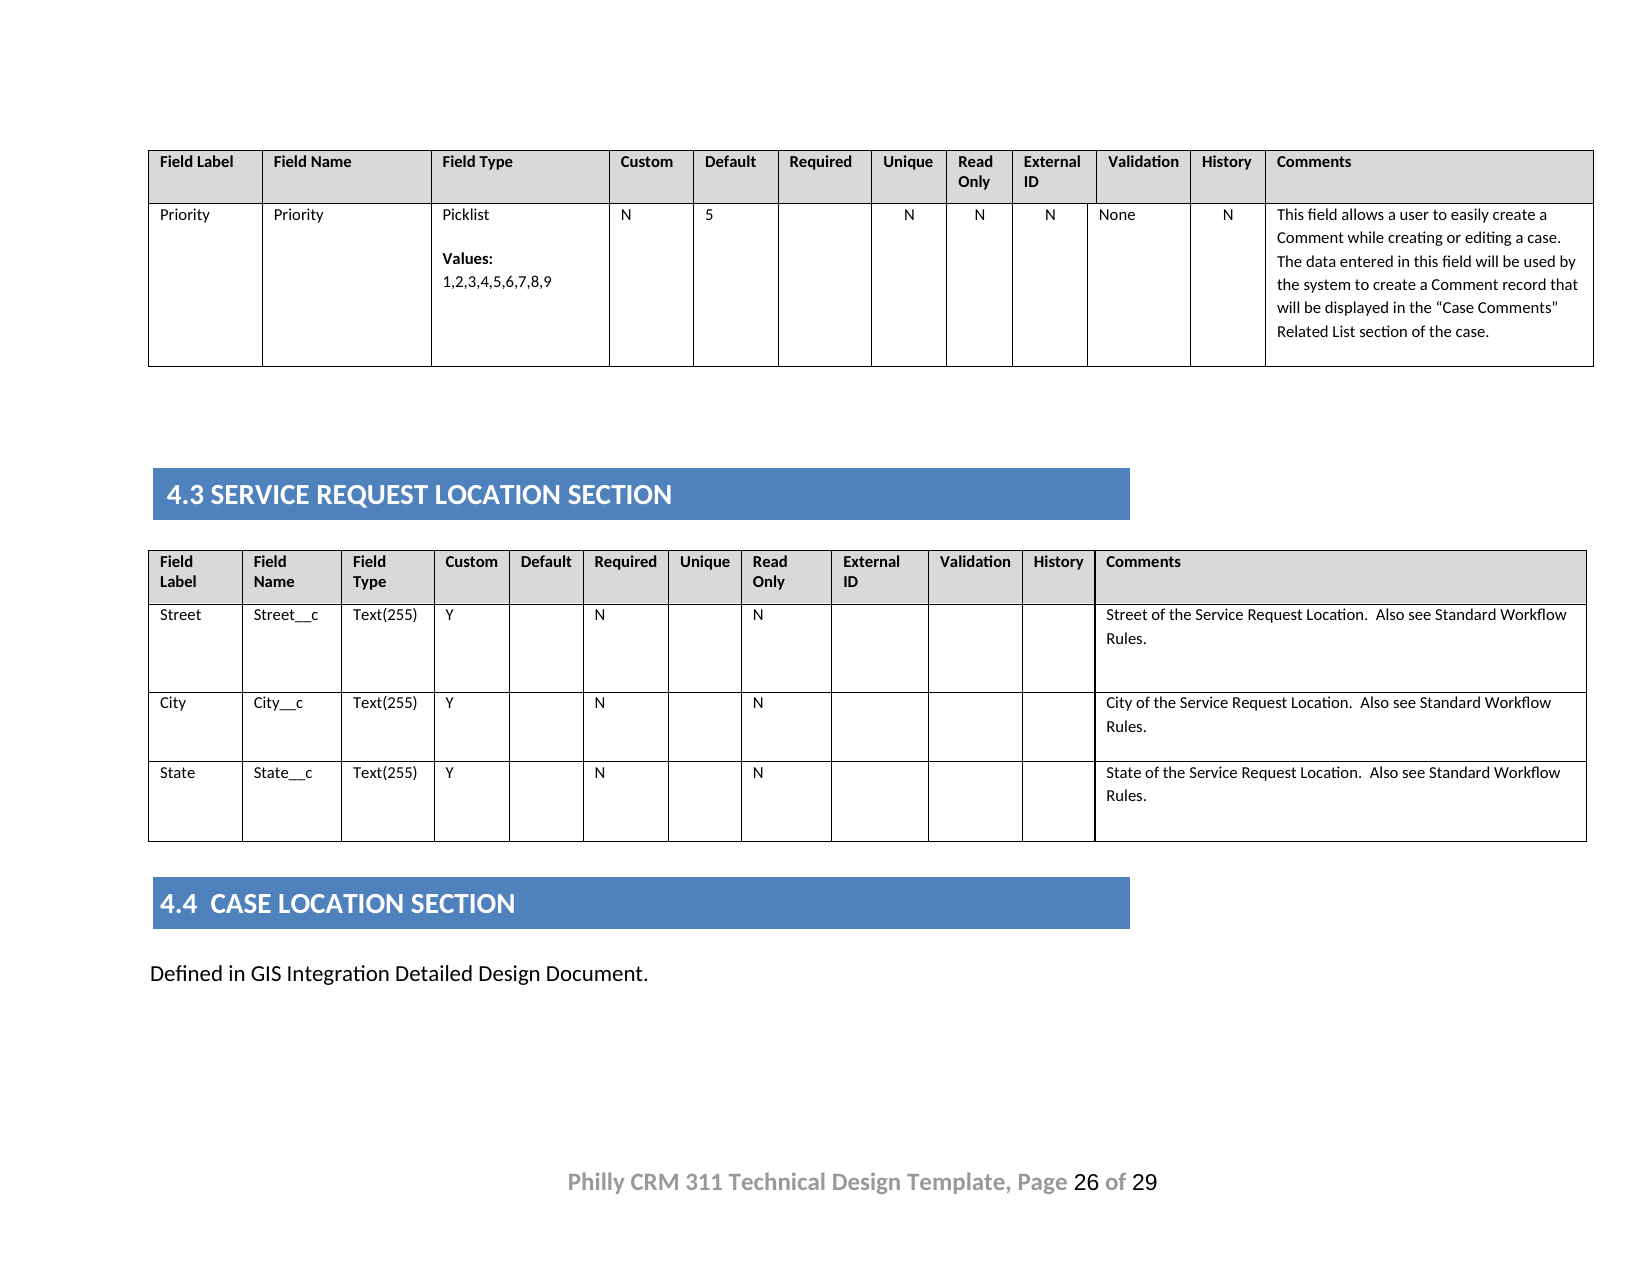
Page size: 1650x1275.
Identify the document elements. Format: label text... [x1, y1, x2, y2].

table_cell Street__c [243, 605, 341, 692]
table_cell Picklist Values: 1,2,3,4,5,6,7,8,9 [432, 204, 609, 366]
table_cell This field allows a user to easily create a Comment while creating or editing a case. The data entered in this field will be used by the system to create a Comment record that will be displayed in the “Case Comments” Related List section of the case. [1266, 204, 1593, 366]
table_cell N [742, 693, 831, 761]
table_cell City of the Service Request Location. Also see Standard Workflow Rules. [1096, 693, 1586, 761]
table_cell [510, 605, 583, 692]
table_cell Y [435, 693, 509, 761]
table_cell City [149, 693, 242, 761]
table_header External ID [1013, 151, 1096, 203]
table_cell [832, 693, 928, 761]
table_header History [1023, 551, 1094, 603]
table_cell N [1191, 204, 1265, 366]
table_header Required [584, 551, 668, 603]
table_header 4.4 CASE LOCATION SECTION [155, 879, 1128, 927]
table_header Unique [872, 151, 946, 203]
table_cell [669, 693, 741, 761]
table_cell [669, 605, 741, 692]
table_header Required [779, 151, 871, 203]
table_header Unique [669, 551, 741, 603]
table_cell [1023, 693, 1094, 761]
table_cell [510, 693, 583, 761]
table_cell State__c [243, 762, 341, 841]
table_cell [1023, 605, 1094, 692]
table_cell [929, 693, 1022, 761]
table_header Default [510, 551, 583, 603]
table_cell N [742, 605, 831, 692]
table_header History [1191, 151, 1265, 203]
table_header Field Type [432, 151, 609, 203]
table_cell Y [435, 762, 509, 841]
table_cell [669, 762, 741, 841]
table_cell [779, 204, 871, 366]
table_cell [832, 762, 928, 841]
text Defined in GIS Integration Detailed Design Document. [150, 959, 1575, 987]
table_header Custom [435, 551, 509, 603]
table_header Read Only [742, 551, 831, 603]
table_cell [929, 605, 1022, 692]
table_cell Text(255) [342, 762, 434, 841]
table_cell City__c [243, 693, 341, 761]
table_cell N [584, 693, 668, 761]
table_cell [832, 605, 928, 692]
table_cell N [584, 762, 668, 841]
table_header Read Only [947, 151, 1012, 203]
table_header Custom [610, 151, 693, 203]
table_cell [510, 762, 583, 841]
table_cell 5 [694, 204, 778, 366]
table_cell None [1088, 204, 1190, 366]
table_cell State [149, 762, 242, 841]
table_cell N [1013, 204, 1087, 366]
table_cell N [872, 204, 946, 366]
table_cell Text(255) [342, 605, 434, 692]
table_cell [929, 762, 1022, 841]
table_header 4.3 SERVICE REQUEST LOCATION SECTION [155, 470, 1128, 518]
table_header Field Name [263, 151, 431, 203]
table_cell N [947, 204, 1012, 366]
table_header Default [694, 151, 778, 203]
table_header Field Type [342, 551, 434, 603]
table_cell Y [435, 605, 509, 692]
table_cell Priority [263, 204, 431, 366]
table_cell Text(255) [342, 693, 434, 761]
table_cell N [742, 762, 831, 841]
table_cell N [584, 605, 668, 692]
table_header Comments [1266, 151, 1593, 203]
table_header Field Name [243, 551, 341, 603]
table_header External ID [832, 551, 928, 603]
table_cell [1023, 762, 1094, 841]
table_header Validation [929, 551, 1022, 603]
table_header Field Label [149, 151, 262, 203]
table_header Validation [1097, 151, 1190, 203]
table_cell Street of the Service Request Location. Also see Standard Workflow Rules. [1096, 605, 1586, 692]
table_cell N [610, 204, 693, 366]
table_header Comments [1096, 551, 1586, 603]
table_header Field Label [149, 551, 242, 603]
table_cell State of the Service Request Location. Also see Standard Workflow Rules. [1096, 762, 1586, 841]
table_cell Street [149, 605, 242, 692]
table_cell Priority [149, 204, 262, 366]
